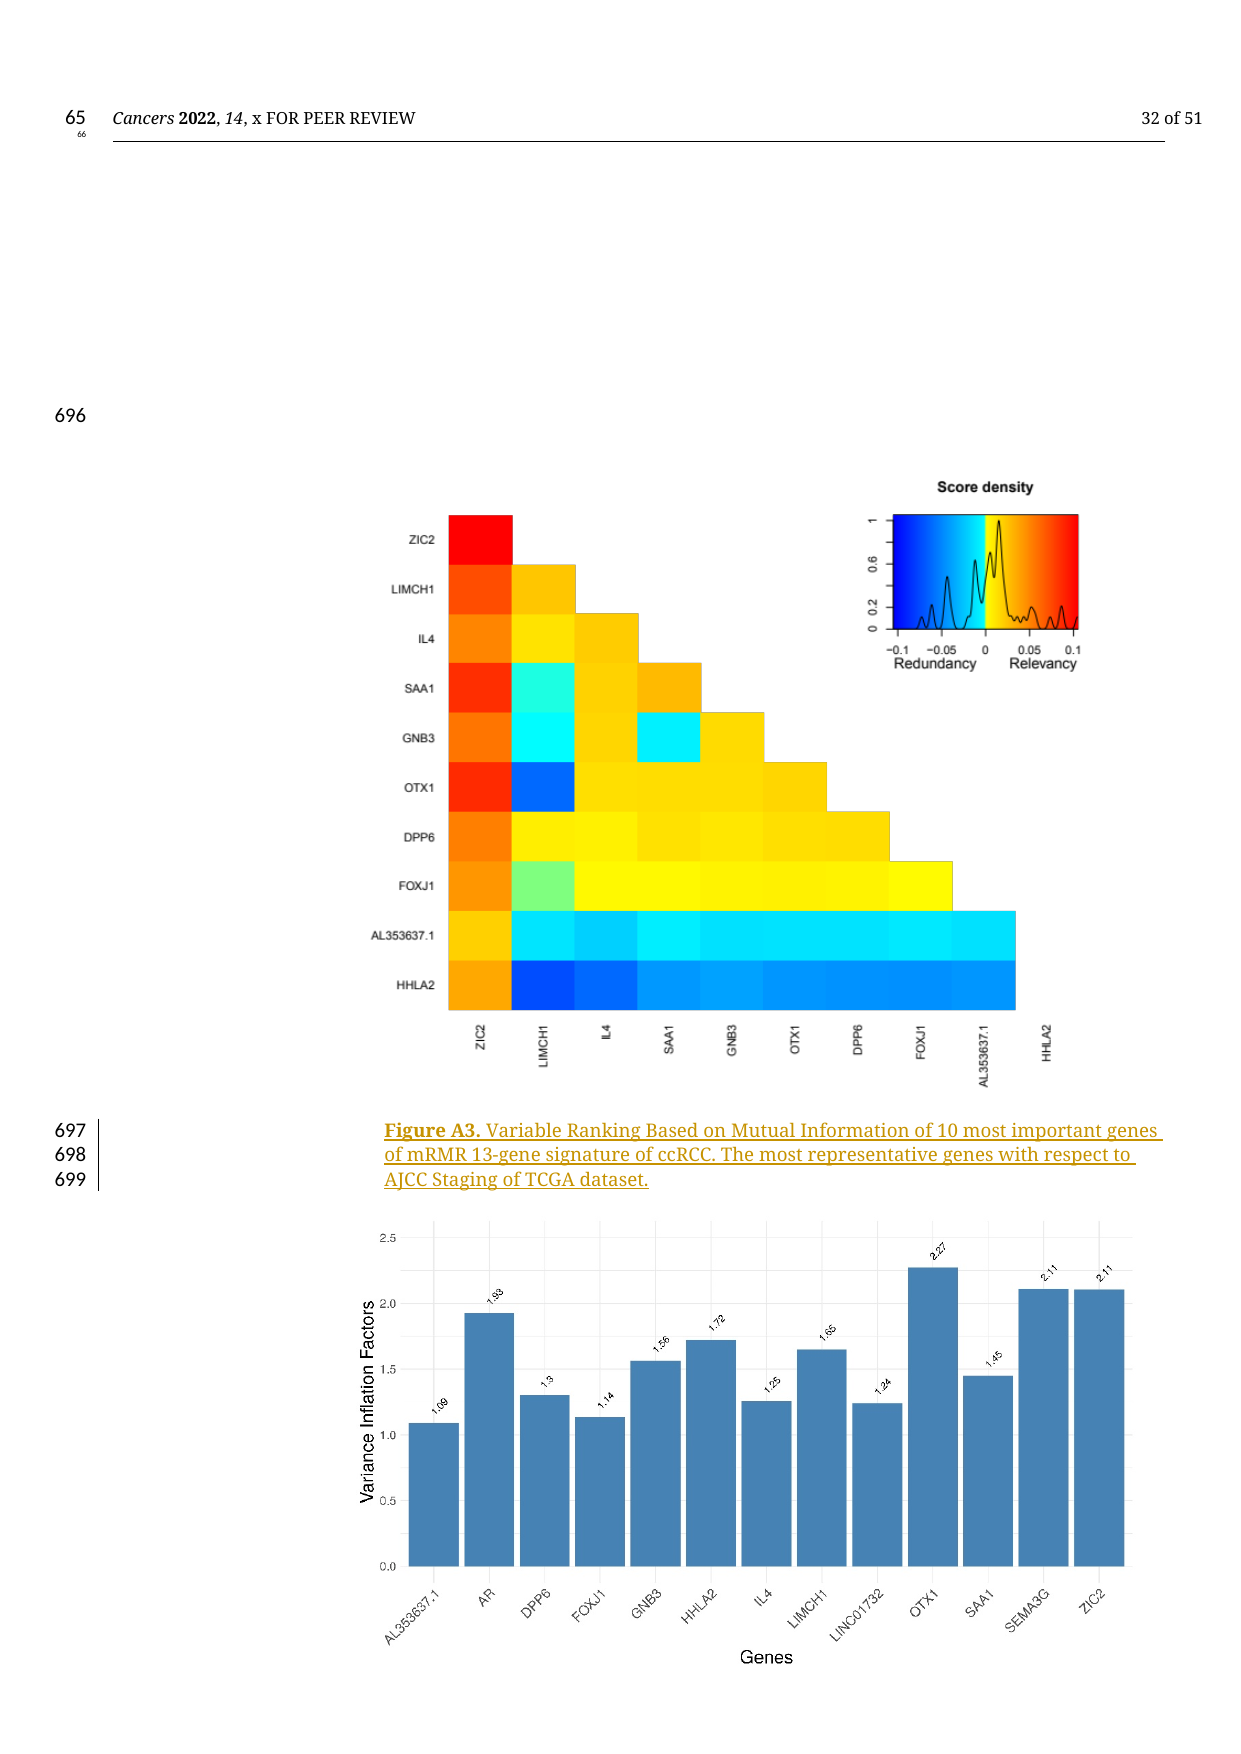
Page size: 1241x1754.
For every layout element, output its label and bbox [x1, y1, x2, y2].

picture [365, 459, 1106, 1094]
picture [355, 1216, 1137, 1672]
